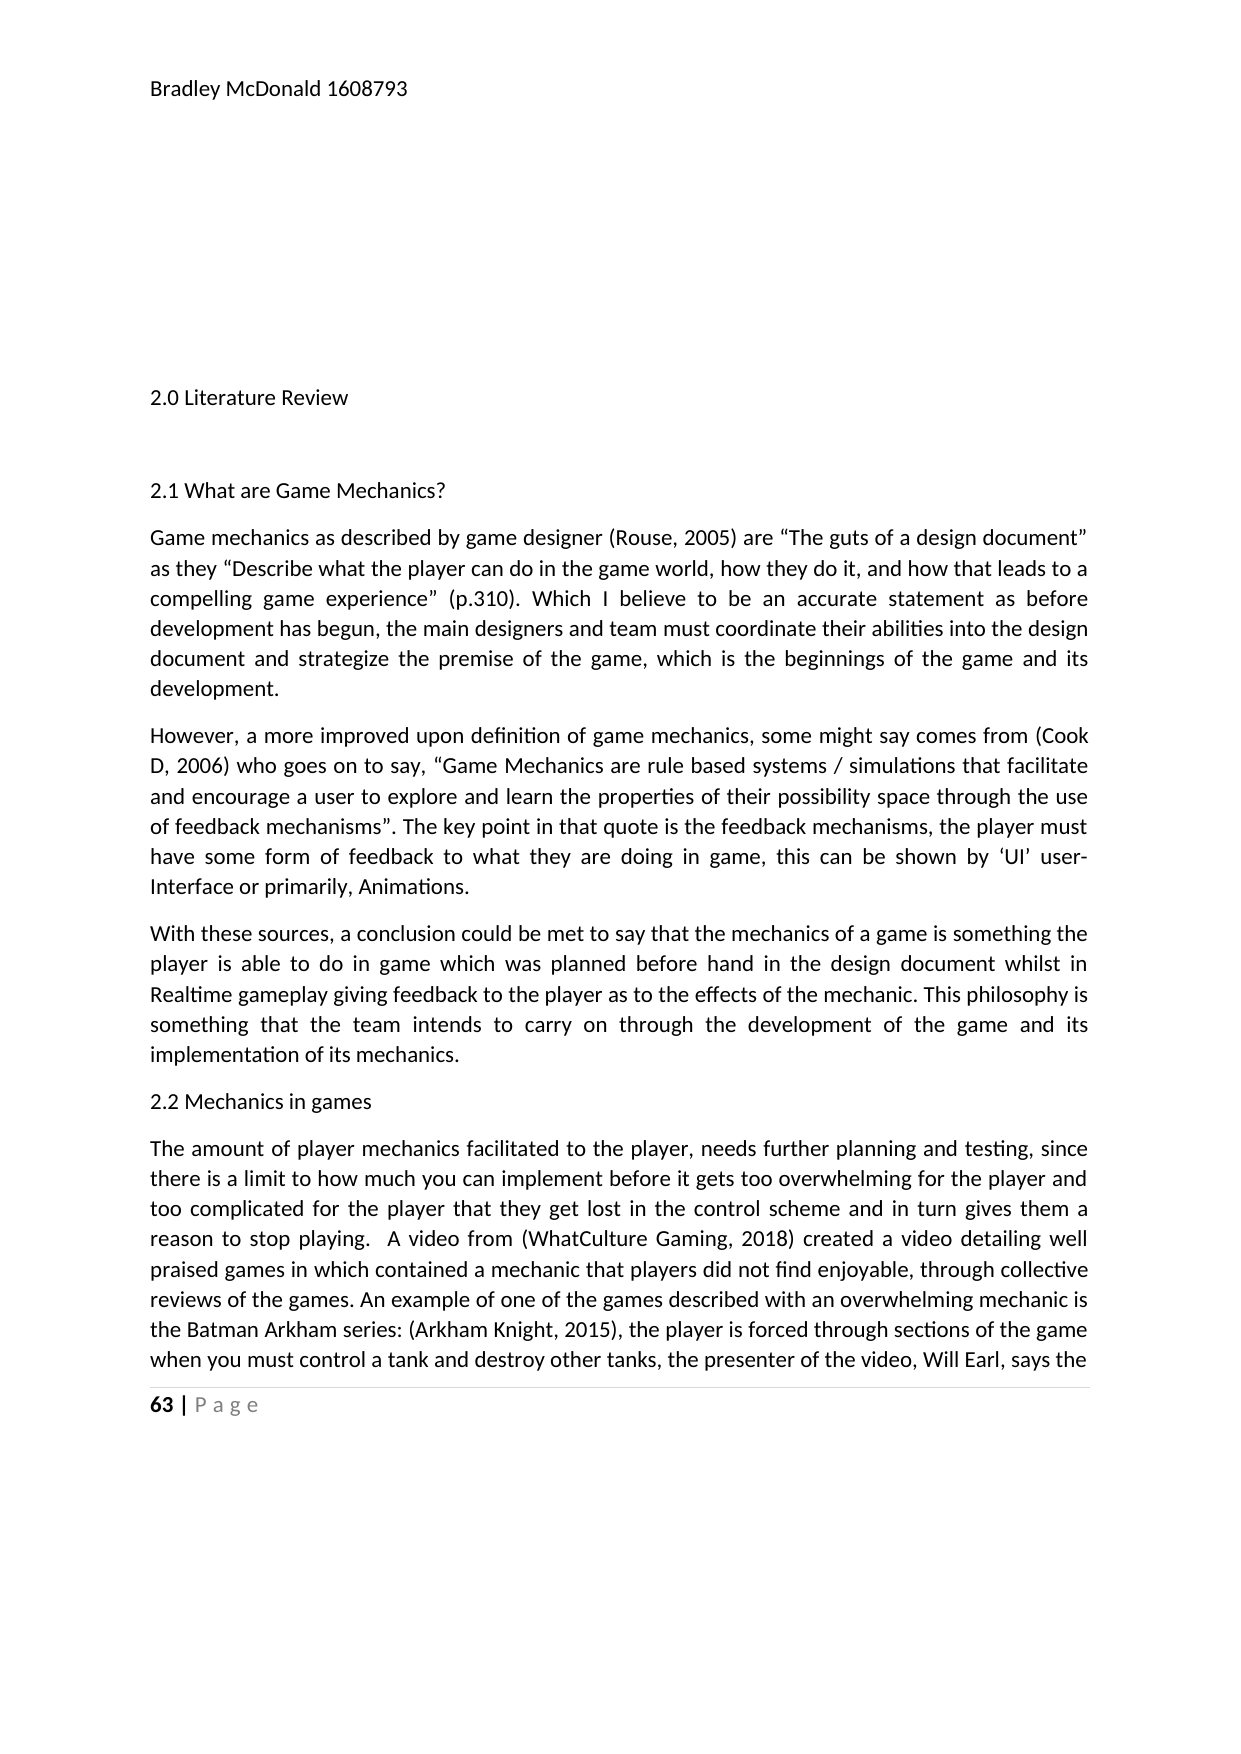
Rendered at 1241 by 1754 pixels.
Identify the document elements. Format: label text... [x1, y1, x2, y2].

text 2.2 Mechanics in games [150, 1087, 1090, 1115]
text However, a more improved upon definition of game mechanics, some might say comes from (Cook D, 2006) who goes on to say, “Game Mechanics are rule based systems / simulations that facilitate and encourage a user to explore and learn the properties of their possibility space through the use of feedback mechanisms”. The key point in that quote is the feedback mechanisms, the player must have some form of feedback to what they are doing in game, this can be shown by ‘UI’ user-Interface or primarily, Animations. [150, 721, 1090, 901]
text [150, 1134, 1090, 1373]
text 2.1 What are Game Mechanics? [150, 477, 1090, 505]
text 2.0 Literature Review [150, 383, 1090, 411]
text With these sources, a conclusion could be met to say that the mechanics of a game is something the player is able to do in game which was planned before hand in the design document whilst in Realtime gameplay giving feedback to the player as to the effects of the mechanic. This philosophy is something that the team intends to carry on through the development of the game and its implementation of its mechanics. [150, 919, 1090, 1068]
text Game mechanics as described by game designer (Rouse, 2005) are “The guts of a design document” as they “Describe what the player can do in the game world, how they do it, and how that leads to a compelling game experience” (p.310). Which I believe to be an accurate statement as before development has begun, the main designers and team must coordinate their abilities into the design document and strategize the premise of the game, which is the beginnings of the game and its development. [150, 523, 1090, 703]
